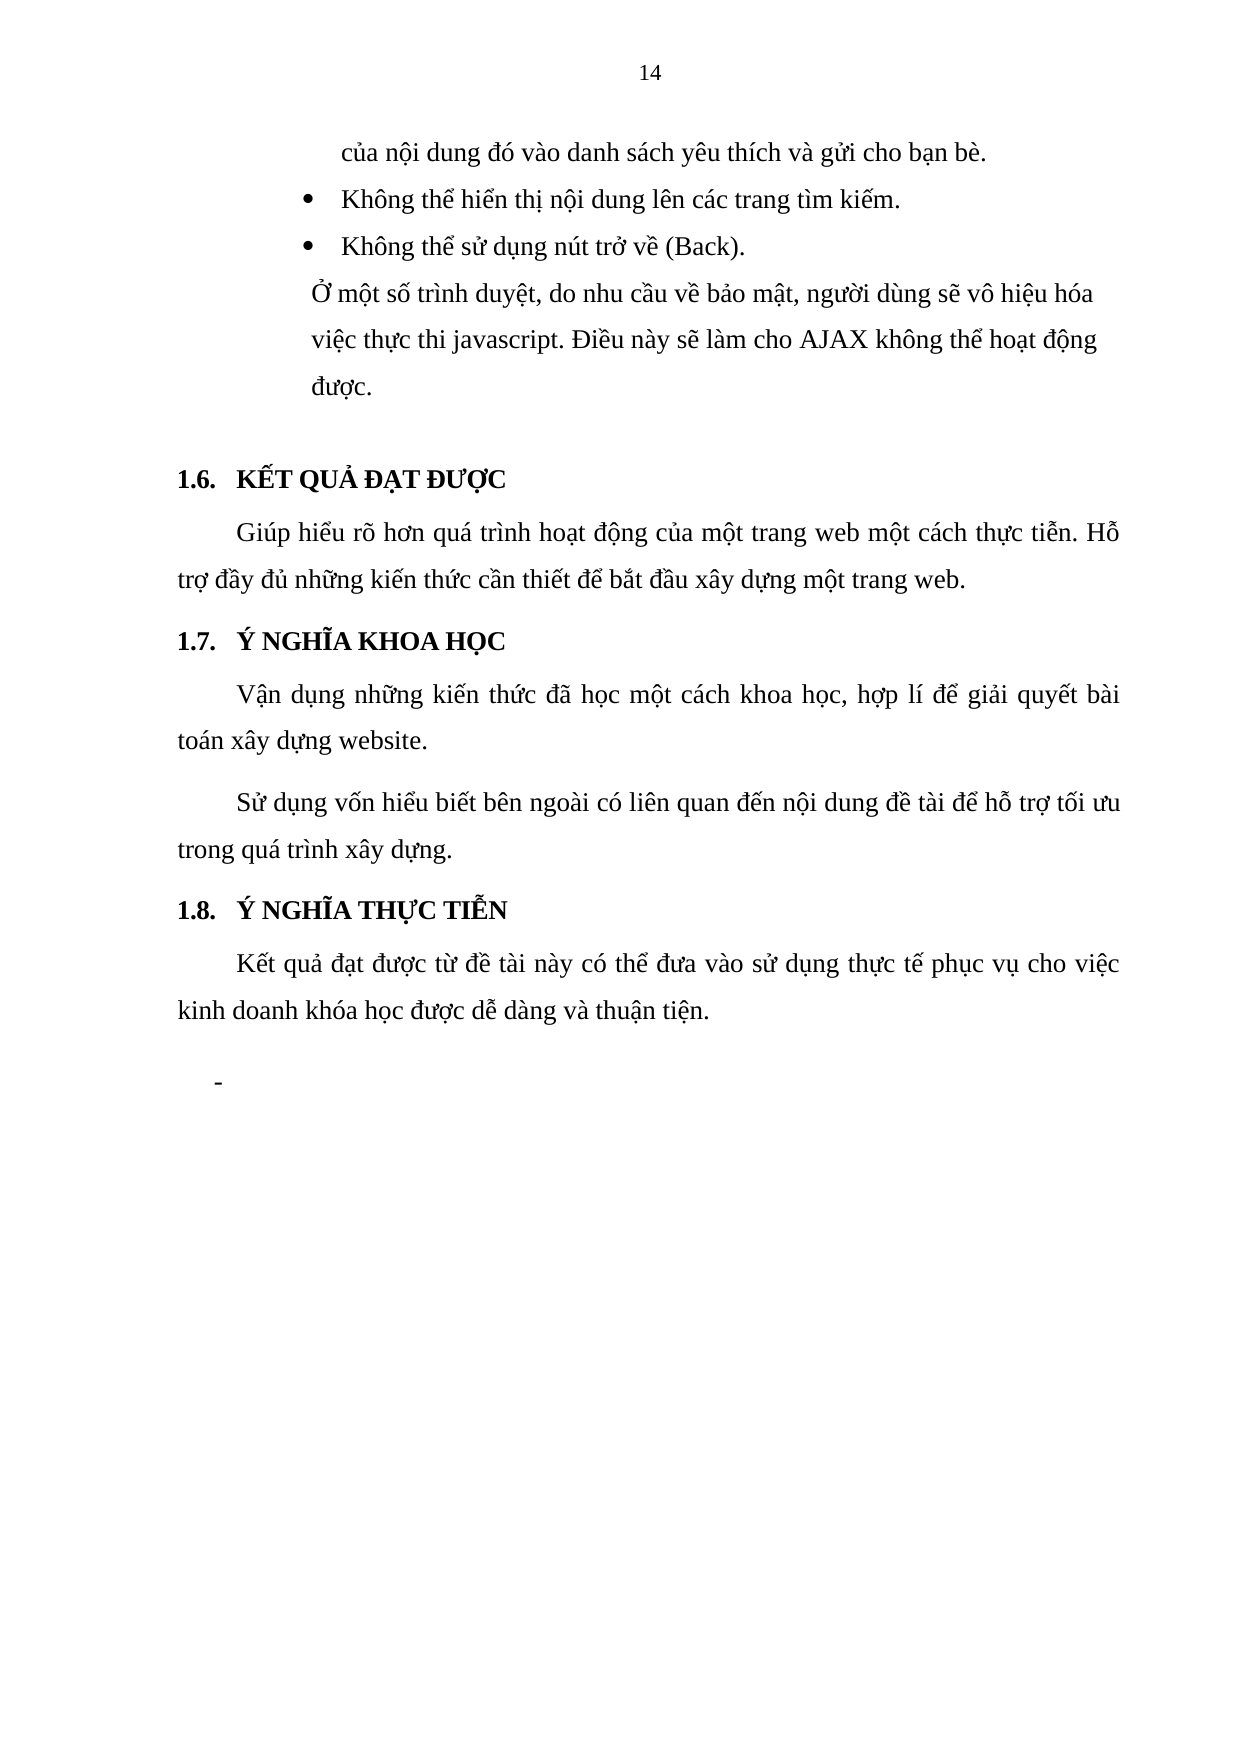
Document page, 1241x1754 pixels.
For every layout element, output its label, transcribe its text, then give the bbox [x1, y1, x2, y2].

list Ý NGHĨA KHOA HỌC [177, 625, 1122, 656]
list Không thể hiển thị nội dung lên các trang tìm kiếm. [303, 183, 1122, 214]
list Ý NGHĨA THỰC TIỄN [177, 894, 1122, 926]
text Kết quả đạt được từ đề tài này có thể đưa vào sử dụng thực tế phục vụ cho việc kinh doanh khóa học được dễ dàng và thuận tiện. [177, 947, 1122, 1025]
list KẾT QUẢ ĐẠT ĐƯỢC [177, 463, 1122, 495]
text Sử dụng vốn hiểu biết bên ngoài có liên quan đến nội dung đề tài để hỗ trợ tối ưu trong quá trình xây dựng. [177, 786, 1122, 864]
text Giúp hiểu rõ hơn quá trình hoạt động của một trang web một cách thực tiễn. Hỗ trợ đầy đủ những kiến thức cần thiết để bắt đầu xây dựng một trang web. [177, 516, 1122, 594]
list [303, 136, 1122, 168]
list Không thể sử dụng nút trở về (Back). [303, 230, 1122, 261]
list Ở một số trình duyệt, do nhu cầu về bảo mật, người dùng sẽ vô hiệu hóa việc thực thi javascript. Điều này sẽ làm cho AJAX không thể hoạt động được. [311, 277, 1122, 401]
text Vận dụng những kiến thức đã học một cách khoa học, hợp lí để giải quyết bài toán xây dựng website. [177, 678, 1122, 756]
